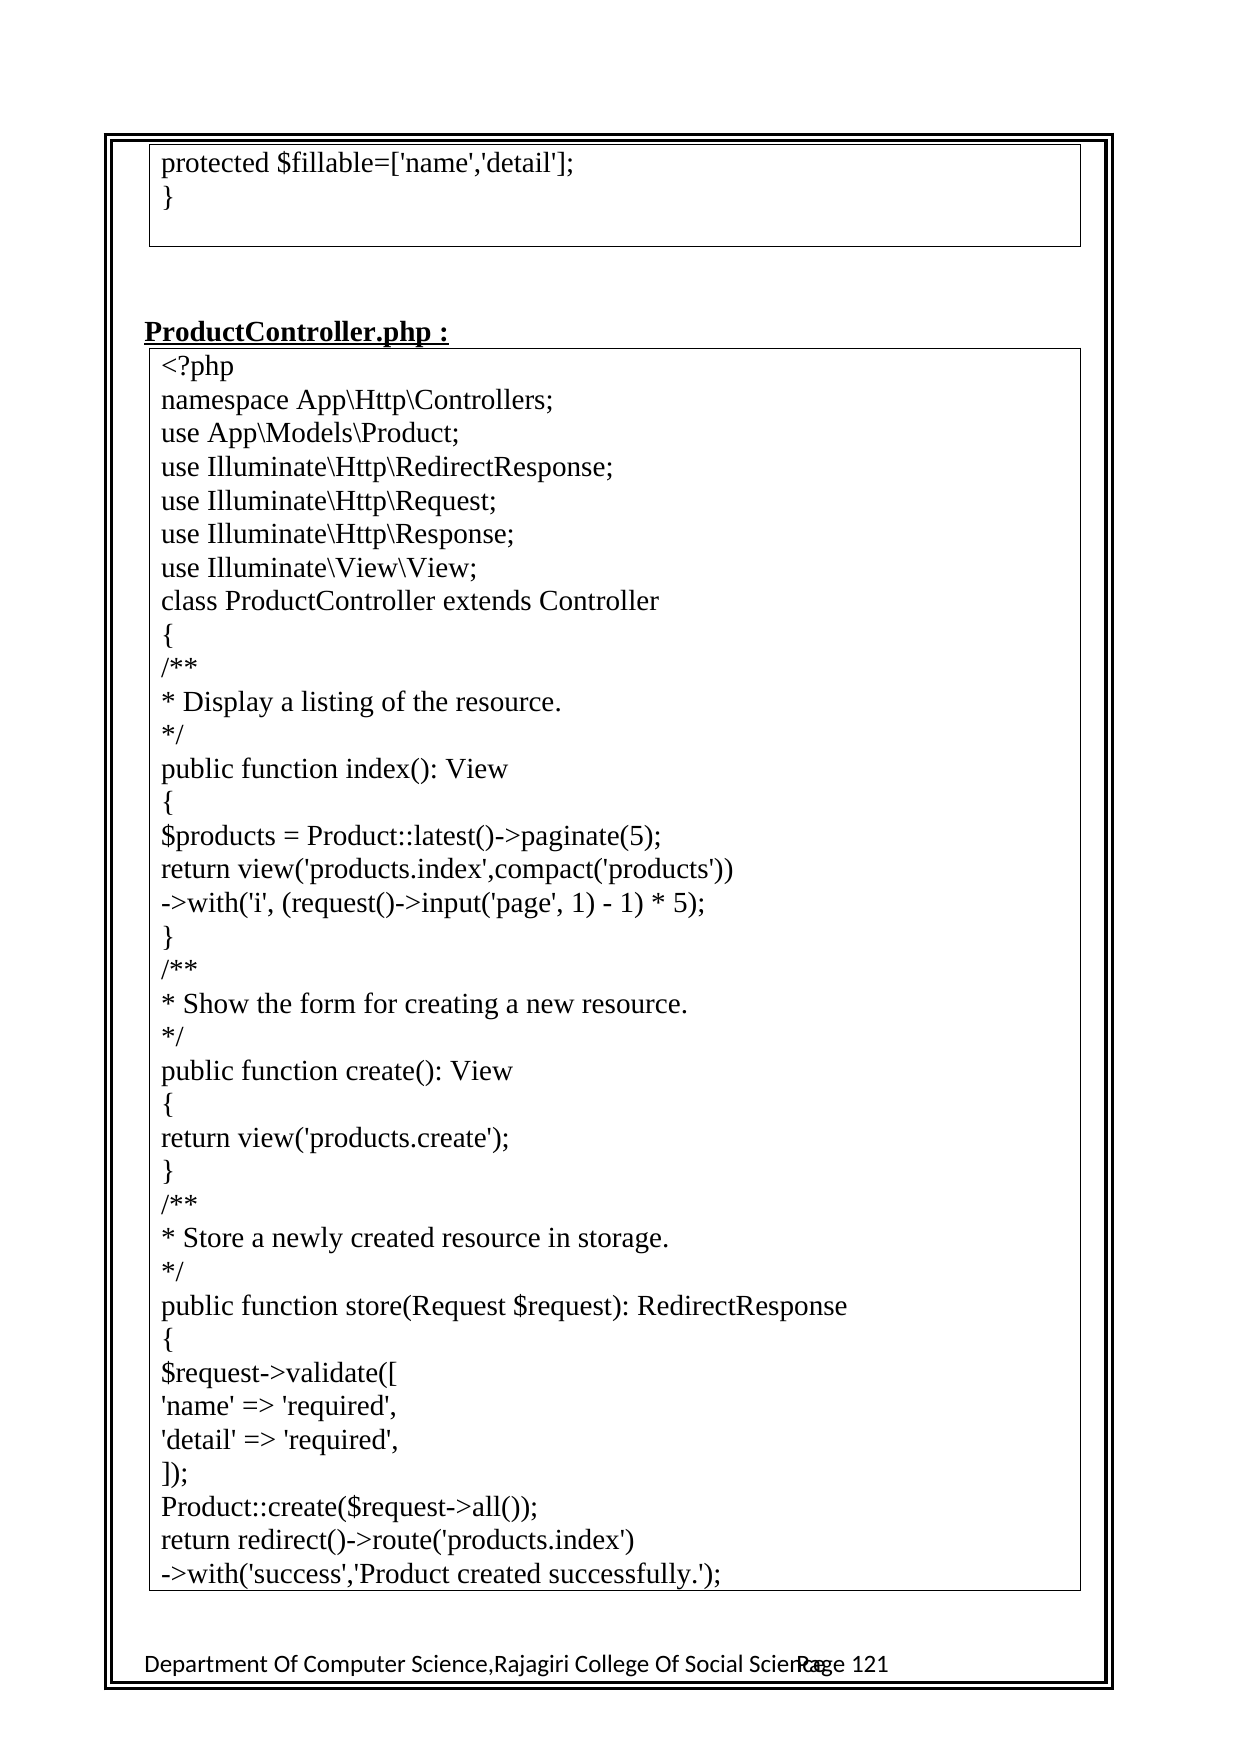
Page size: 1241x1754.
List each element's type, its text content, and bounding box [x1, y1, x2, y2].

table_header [150, 145, 1080, 246]
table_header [150, 349, 1080, 1589]
text ProductController.php : [144, 314, 1096, 347]
